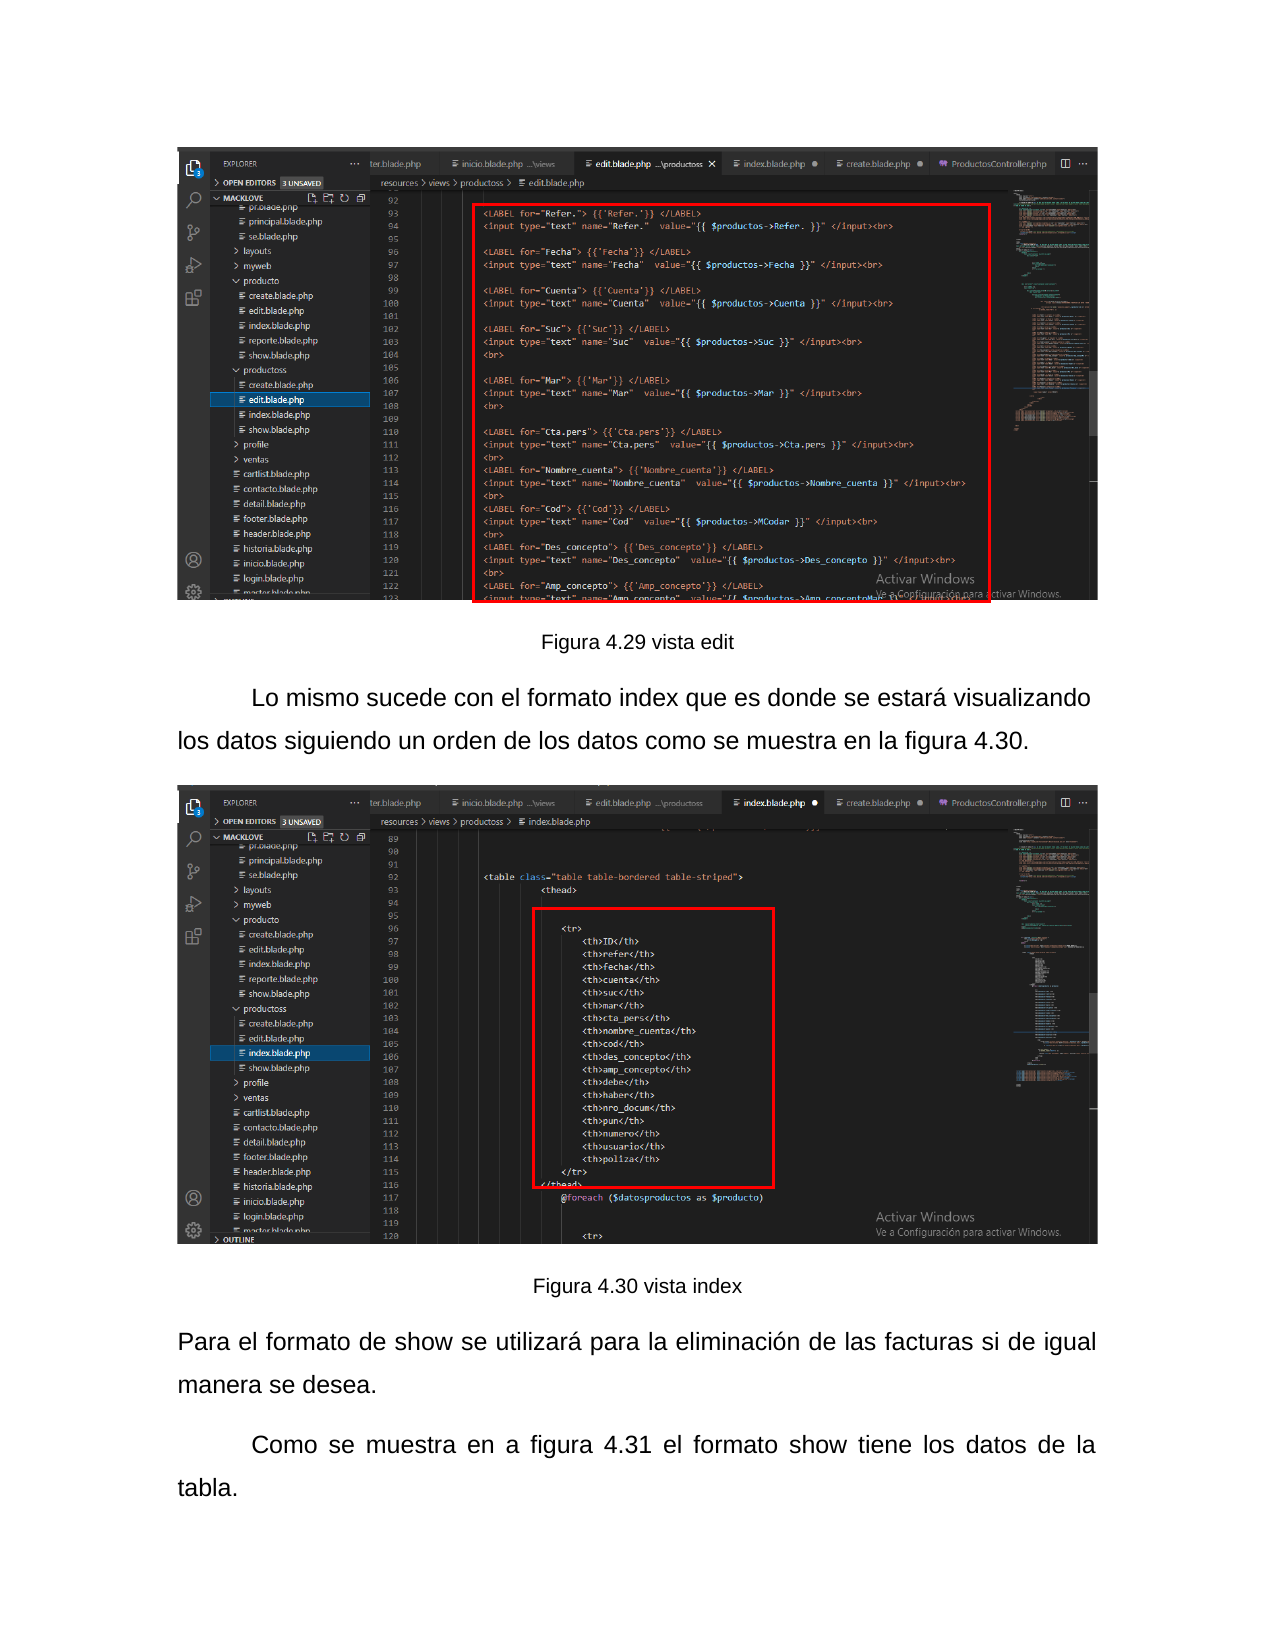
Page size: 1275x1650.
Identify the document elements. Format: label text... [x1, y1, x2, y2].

text Figura 4.30 vista index [177, 1274, 1098, 1298]
text Para el formato de show se utilizará para la eliminación de las facturas si de igual manera se desea. [177, 1327, 1098, 1398]
picture [177, 785, 1098, 1244]
text Lo mismo sucede con el formato index que es donde se estará visualizando los datos siguiendo un orden de los datos como se muestra en la figura 4.30. [177, 683, 1098, 755]
text Como se muestra en a figura 4.31 el formato show tiene los datos de la tabla. [177, 1429, 1098, 1501]
picture [475, 206, 988, 600]
picture [177, 147, 1098, 600]
text Figura 4.29 vista edit [177, 630, 1098, 654]
